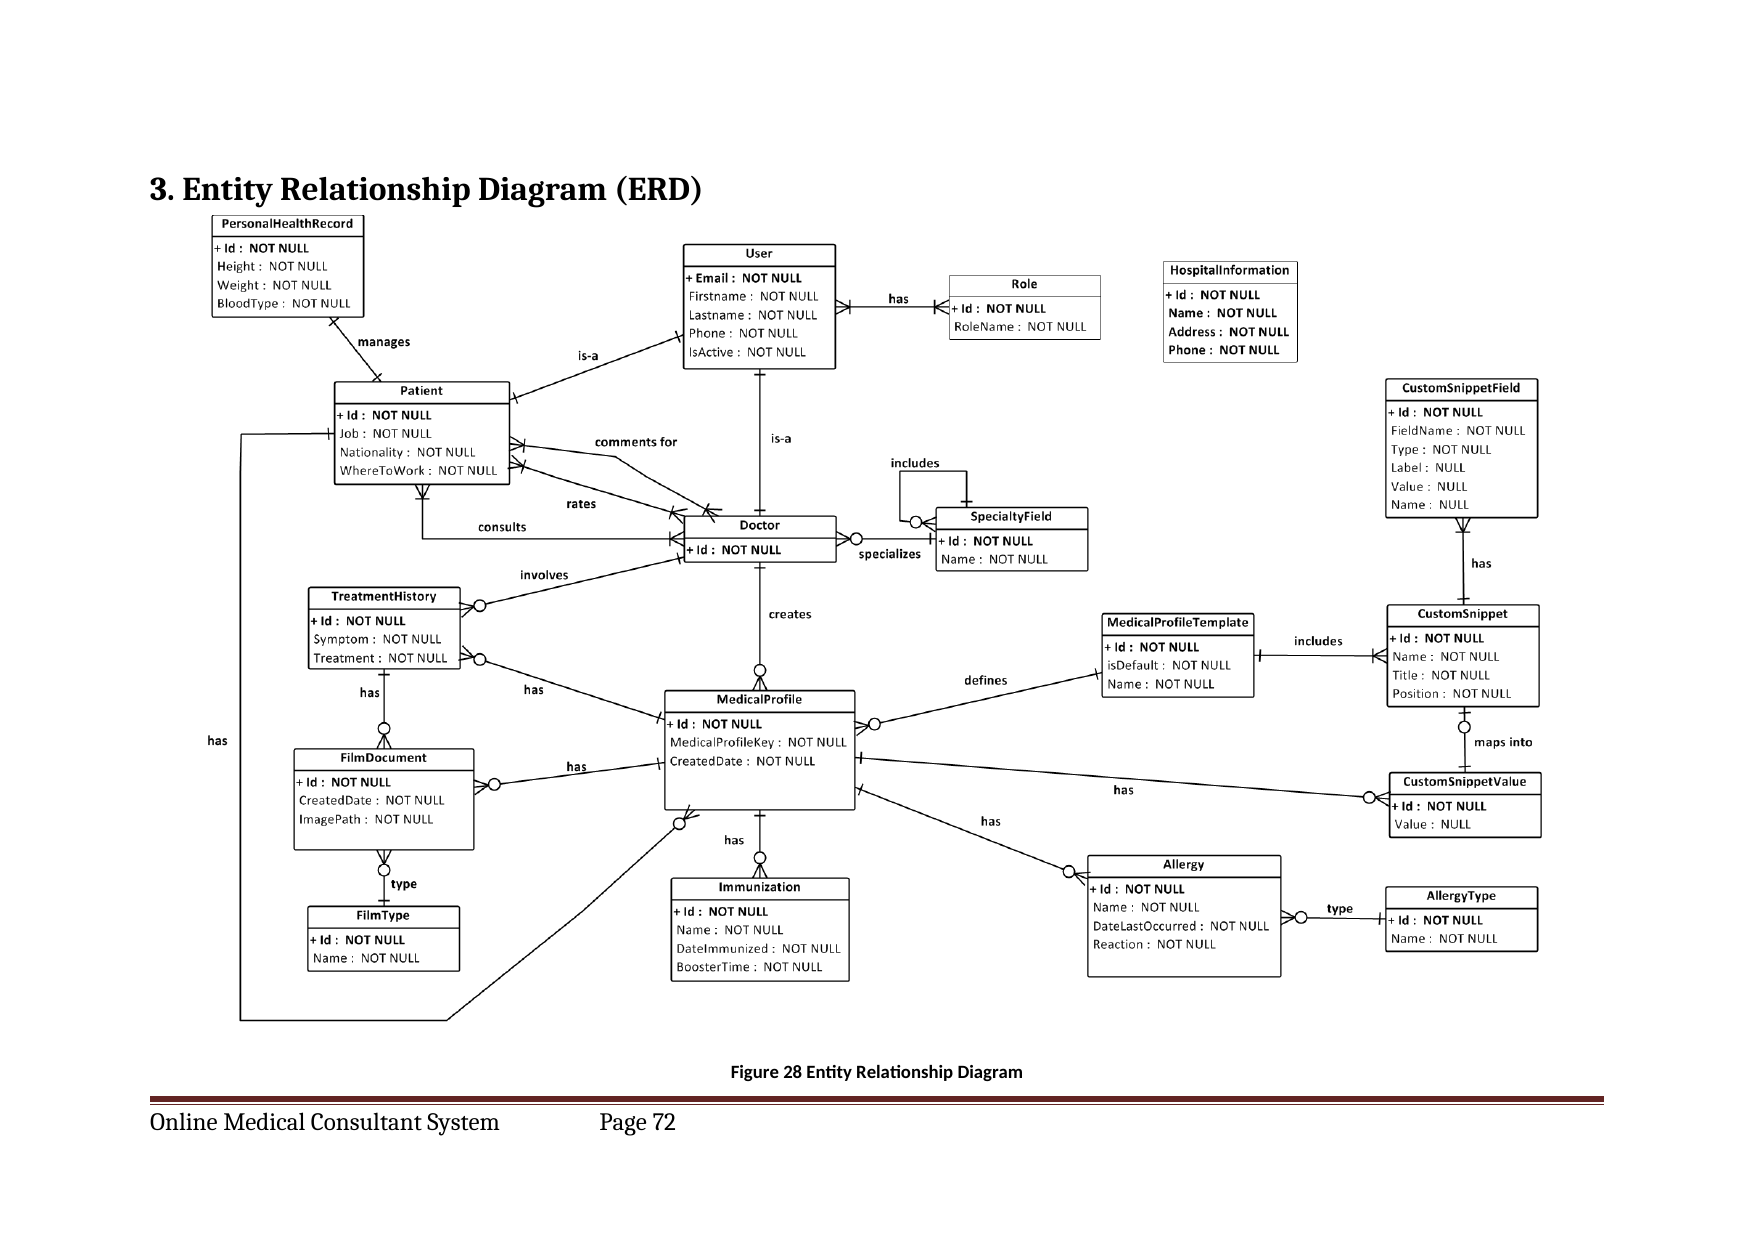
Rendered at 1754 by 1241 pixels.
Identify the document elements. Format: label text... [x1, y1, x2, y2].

picture [199, 215, 1555, 1035]
subtitle Entity Relationship Diagram (ERD) [150, 171, 1604, 209]
